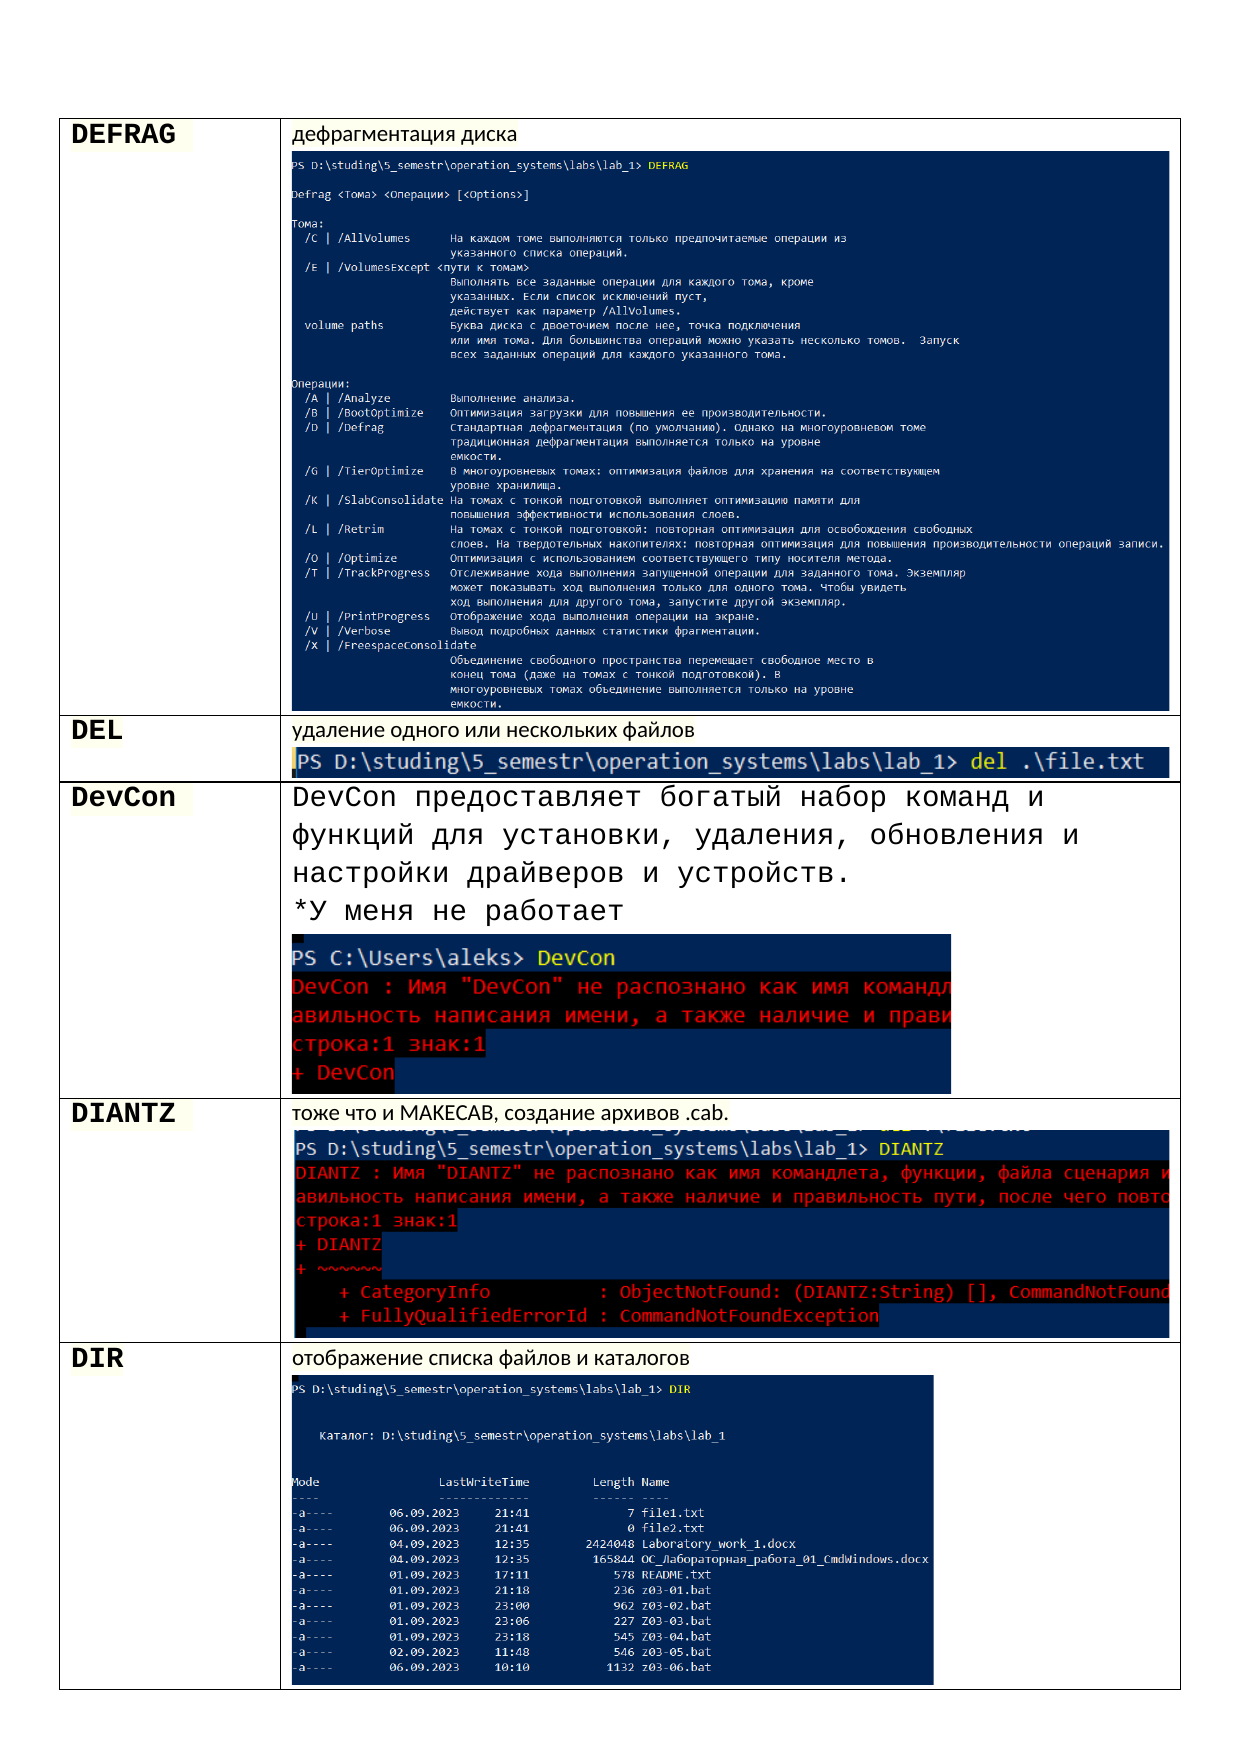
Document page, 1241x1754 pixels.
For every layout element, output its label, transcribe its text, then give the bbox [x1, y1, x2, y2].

table_cell DIR [60, 1343, 280, 1688]
picture [291, 934, 952, 1094]
table_cell DevCon [60, 783, 280, 1097]
table_cell DIANTZ [60, 1099, 280, 1342]
table_cell DEL [60, 716, 280, 781]
table_cell отображение списка файлов и каталогов [281, 1343, 1180, 1688]
picture [291, 747, 1170, 778]
picture [291, 1130, 1170, 1338]
picture [291, 1375, 934, 1685]
table_cell DevCon предоставляет богатый набор команд и функций для установки, удаления, обновления и настройки драйверов и устройств. *У меня не работает [281, 783, 1180, 1097]
table_cell удаление одного или нескольких файлов [281, 716, 1180, 781]
table_cell дефрагментация диска [281, 119, 1180, 714]
picture [291, 151, 1170, 711]
table_cell тоже что и MAKECAB, создание архивов .cab. [281, 1099, 1180, 1342]
table_cell DEFRAG [60, 119, 280, 714]
